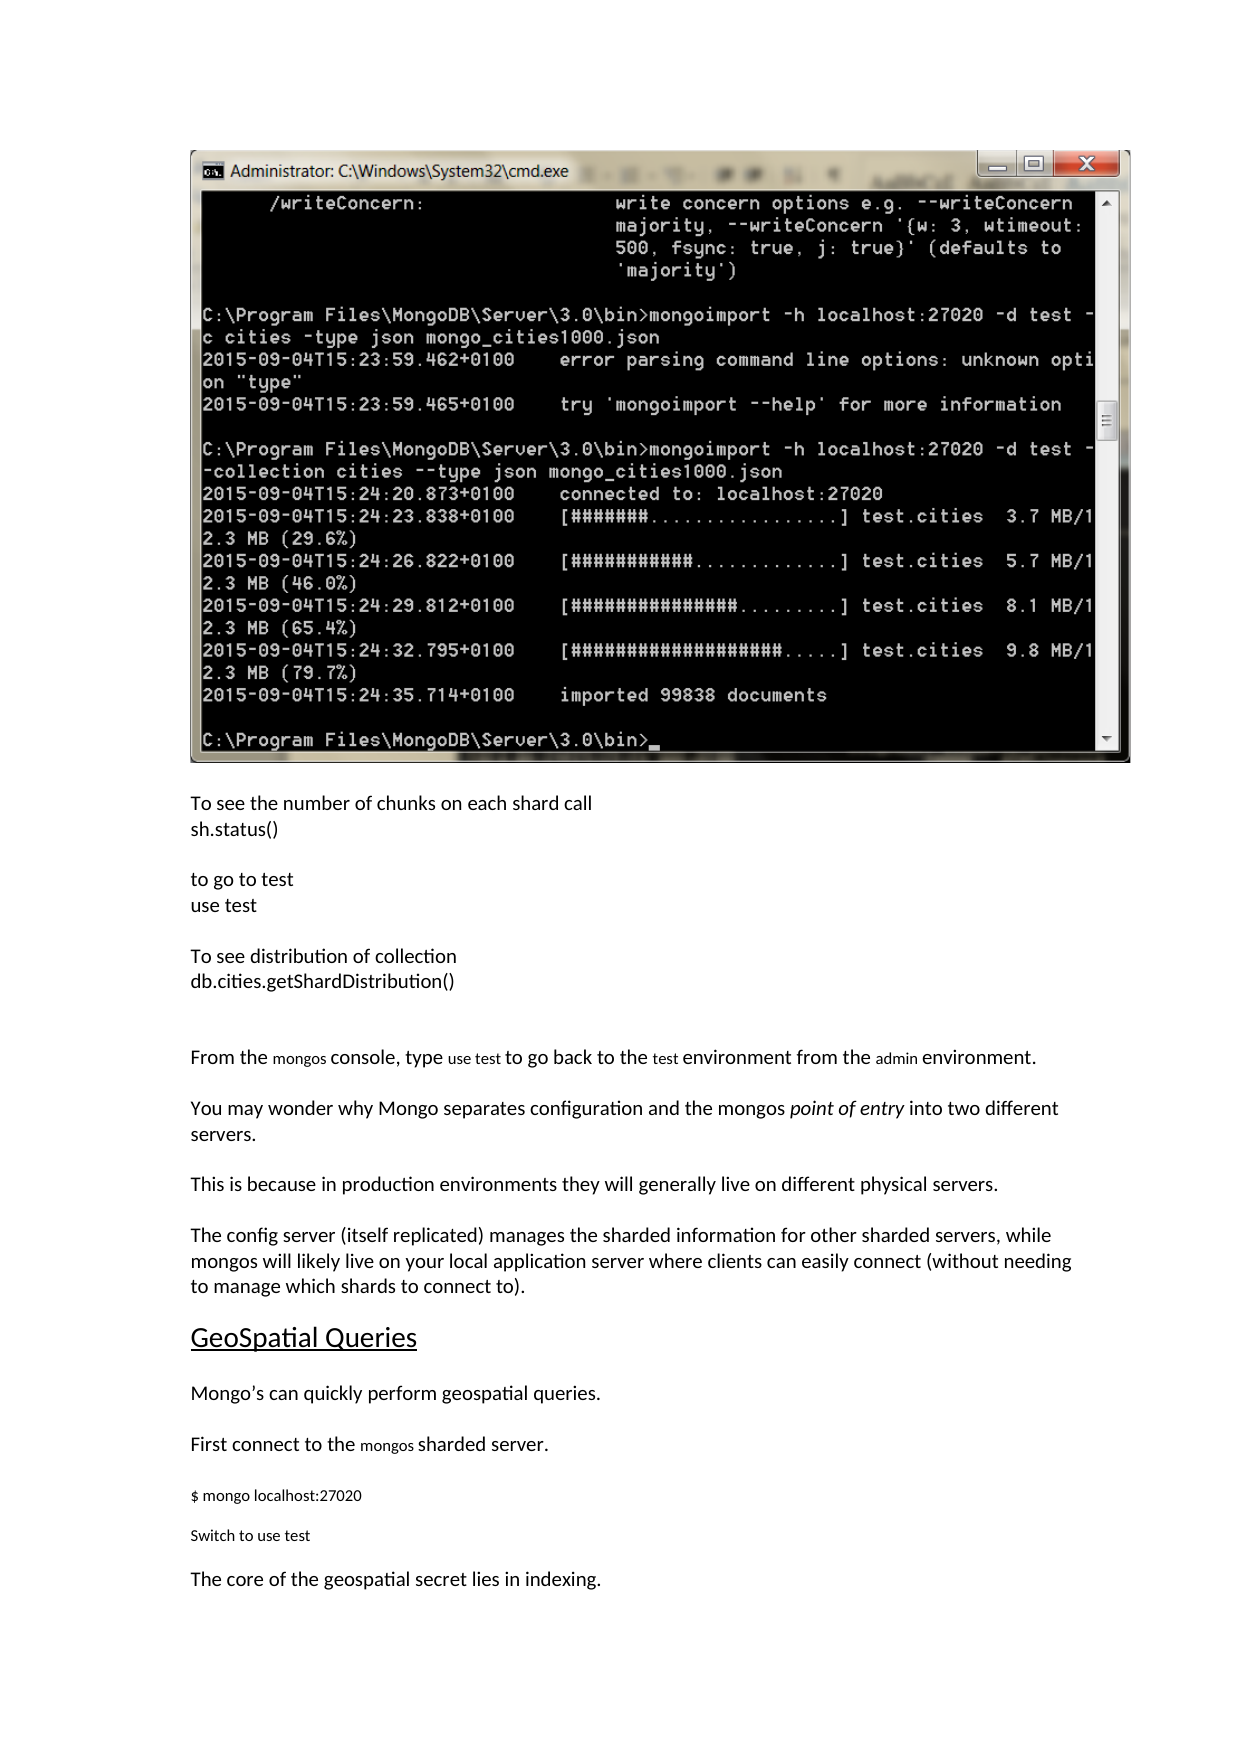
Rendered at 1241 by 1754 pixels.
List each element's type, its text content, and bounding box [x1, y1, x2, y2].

text The config server (itself replicated) manages the sharded information for other sharded servers, while mongos will likely live on your local application server where clients can easily connect (without needing to manage which shards to connect to). [190, 1222, 1090, 1299]
text The core of the geospatial secret lies in indexing. [190, 1566, 1090, 1592]
text sh.status() [190, 816, 1090, 841]
text To see distribution of collection [190, 943, 1090, 968]
text You may wonder why Mongo separates configuration and the mongos point of entry into two different servers. [190, 1095, 1090, 1146]
text To see the number of chunks on each shard call [190, 790, 1090, 816]
text Switch to use test [190, 1526, 1090, 1546]
text First connect to the mongos sharded server. [190, 1431, 1090, 1456]
text From the mongos console, type use test to go back to the test environment from the admin environment. [190, 1044, 1090, 1070]
text $ mongo localhost:27020 [190, 1485, 1090, 1505]
text to go to test [190, 867, 1090, 892]
text GeoSpatial Queries [190, 1319, 1090, 1354]
text use test [190, 892, 1090, 917]
text This is because in production environments they will generally live on different physical servers. [190, 1172, 1090, 1197]
picture [190, 150, 1131, 763]
text Mongo’s can quickly perform geospatial queries. [190, 1380, 1090, 1405]
text db.cities.getShardDistribution() [190, 968, 1090, 994]
